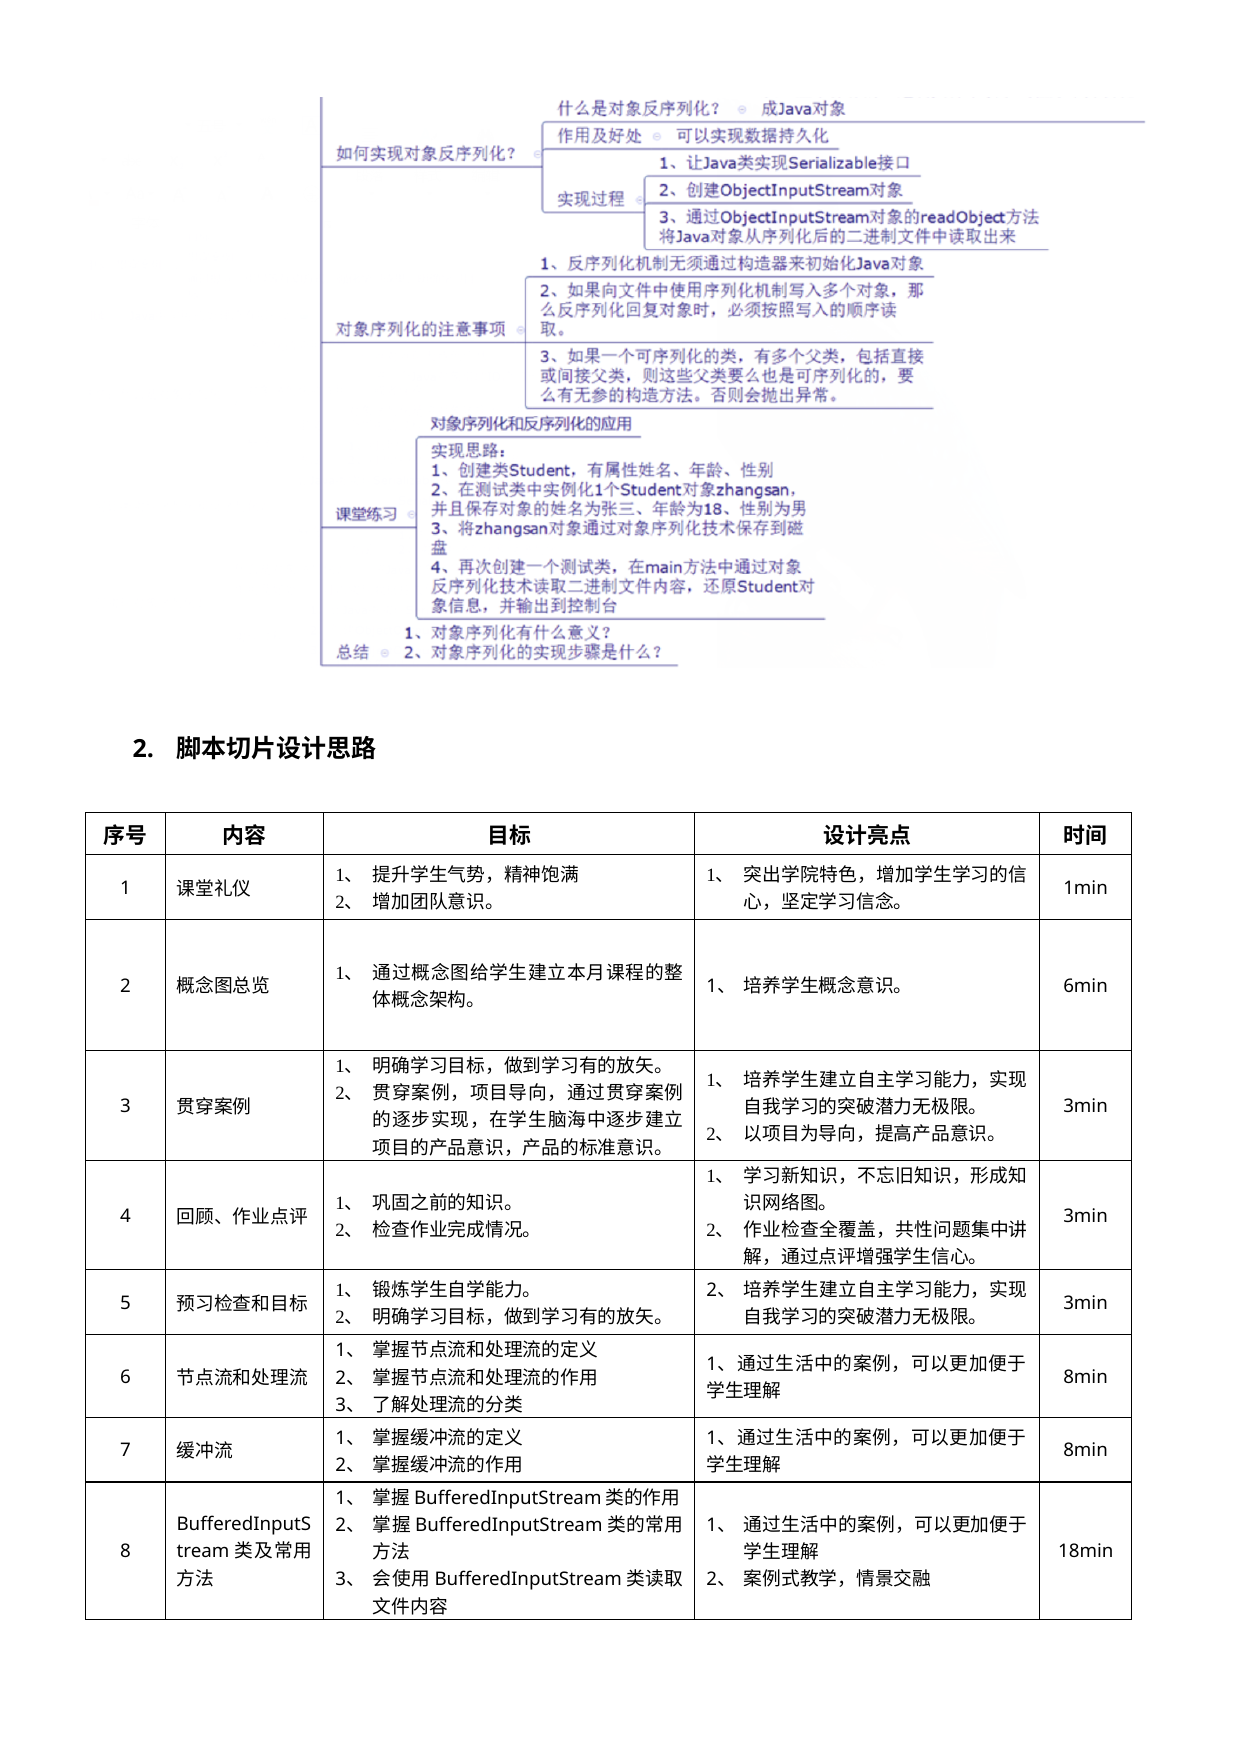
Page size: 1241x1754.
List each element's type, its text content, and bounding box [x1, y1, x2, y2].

picture [88, 97, 1152, 668]
table_cell 掌握BufferedInputStream类的作用 掌握BufferedInputStream类的常用方法 会使用BufferedInputStream类读取文件内容 [324, 1483, 694, 1618]
table_cell 1min [1040, 855, 1131, 919]
table_cell 1、通过生活中的案例，可以更加便于学生理解 [695, 1418, 1039, 1481]
table_cell 掌握缓冲流的定义 掌握缓冲流的作用 [324, 1418, 694, 1481]
table_cell 1 [86, 855, 165, 919]
table_cell 2 [86, 920, 165, 1050]
table_cell 明确学习目标，做到学习有的放矢。 贯穿案例，项目导向，通过贯穿案例的逐步实现，在学生脑海中逐步建立项目的产品意识，产品的标准意识。 [324, 1051, 694, 1159]
table_cell 培养学生建立自主学习能力，实现自我学习的突破潜力无极限。 [695, 1270, 1039, 1334]
table_cell 8min [1040, 1418, 1131, 1481]
table_cell 培养学生概念意识。 [695, 920, 1039, 1050]
list 脚本切片设计思路 [132, 714, 1152, 779]
table_cell 3 [86, 1051, 165, 1159]
table_cell 节点流和处理流 [166, 1335, 323, 1417]
table_cell 培养学生建立自主学习能力，实现自我学习的突破潜力无极限。 以项目为导向，提高产品意识。 [695, 1051, 1039, 1159]
table_cell 8 [86, 1483, 165, 1618]
table_cell 18min [1040, 1483, 1131, 1618]
table_cell 6 [86, 1335, 165, 1417]
table_cell 6min [1040, 920, 1131, 1050]
table_cell 1、通过生活中的案例，可以更加便于学生理解 [695, 1335, 1039, 1417]
table_cell 提升学生气势，精神饱满 增加团队意识。 [324, 855, 694, 919]
table_cell 5 [86, 1270, 165, 1334]
table_cell 概念图总览 [166, 920, 323, 1050]
table_header 设计亮点 [695, 813, 1039, 854]
table_cell 8min [1040, 1335, 1131, 1417]
table_cell 课堂礼仪 [166, 855, 323, 919]
table_cell 突出学院特色，增加学生学习的信心，坚定学习信念。 [695, 855, 1039, 919]
table_cell 学习新知识，不忘旧知识，形成知识网络图。 作业检查全覆盖，共性问题集中讲解，通过点评增强学生信心。 [695, 1161, 1039, 1269]
table_cell 3min [1040, 1270, 1131, 1334]
table_header 内容 [166, 813, 323, 854]
table_cell 贯穿案例 [166, 1051, 323, 1159]
table_cell 回顾、作业点评 [166, 1161, 323, 1269]
table_header 目标 [324, 813, 694, 854]
table_cell 3min [1040, 1161, 1131, 1269]
table_cell 锻炼学生自学能力。 明确学习目标，做到学习有的放矢。 [324, 1270, 694, 1334]
table_cell 4 [86, 1161, 165, 1269]
table_header 序号 [86, 813, 165, 854]
table_cell 7 [86, 1418, 165, 1481]
table_cell 通过生活中的案例，可以更加便于学生理解 案例式教学，情景交融 [695, 1483, 1039, 1618]
table_cell 巩固之前的知识。 检查作业完成情况。 [324, 1161, 694, 1269]
table_cell 预习检查和目标 [166, 1270, 323, 1334]
table_cell BufferedInputStream类及常用方法 [166, 1483, 323, 1618]
table_cell 3min [1040, 1051, 1131, 1159]
table_header 时间 [1040, 813, 1131, 854]
table_cell 缓冲流 [166, 1418, 323, 1481]
table_cell 通过概念图给学生建立本月课程的整体概念架构。 [324, 920, 694, 1050]
table_cell 掌握节点流和处理流的定义 掌握节点流和处理流的作用 了解处理流的分类 [324, 1335, 694, 1417]
